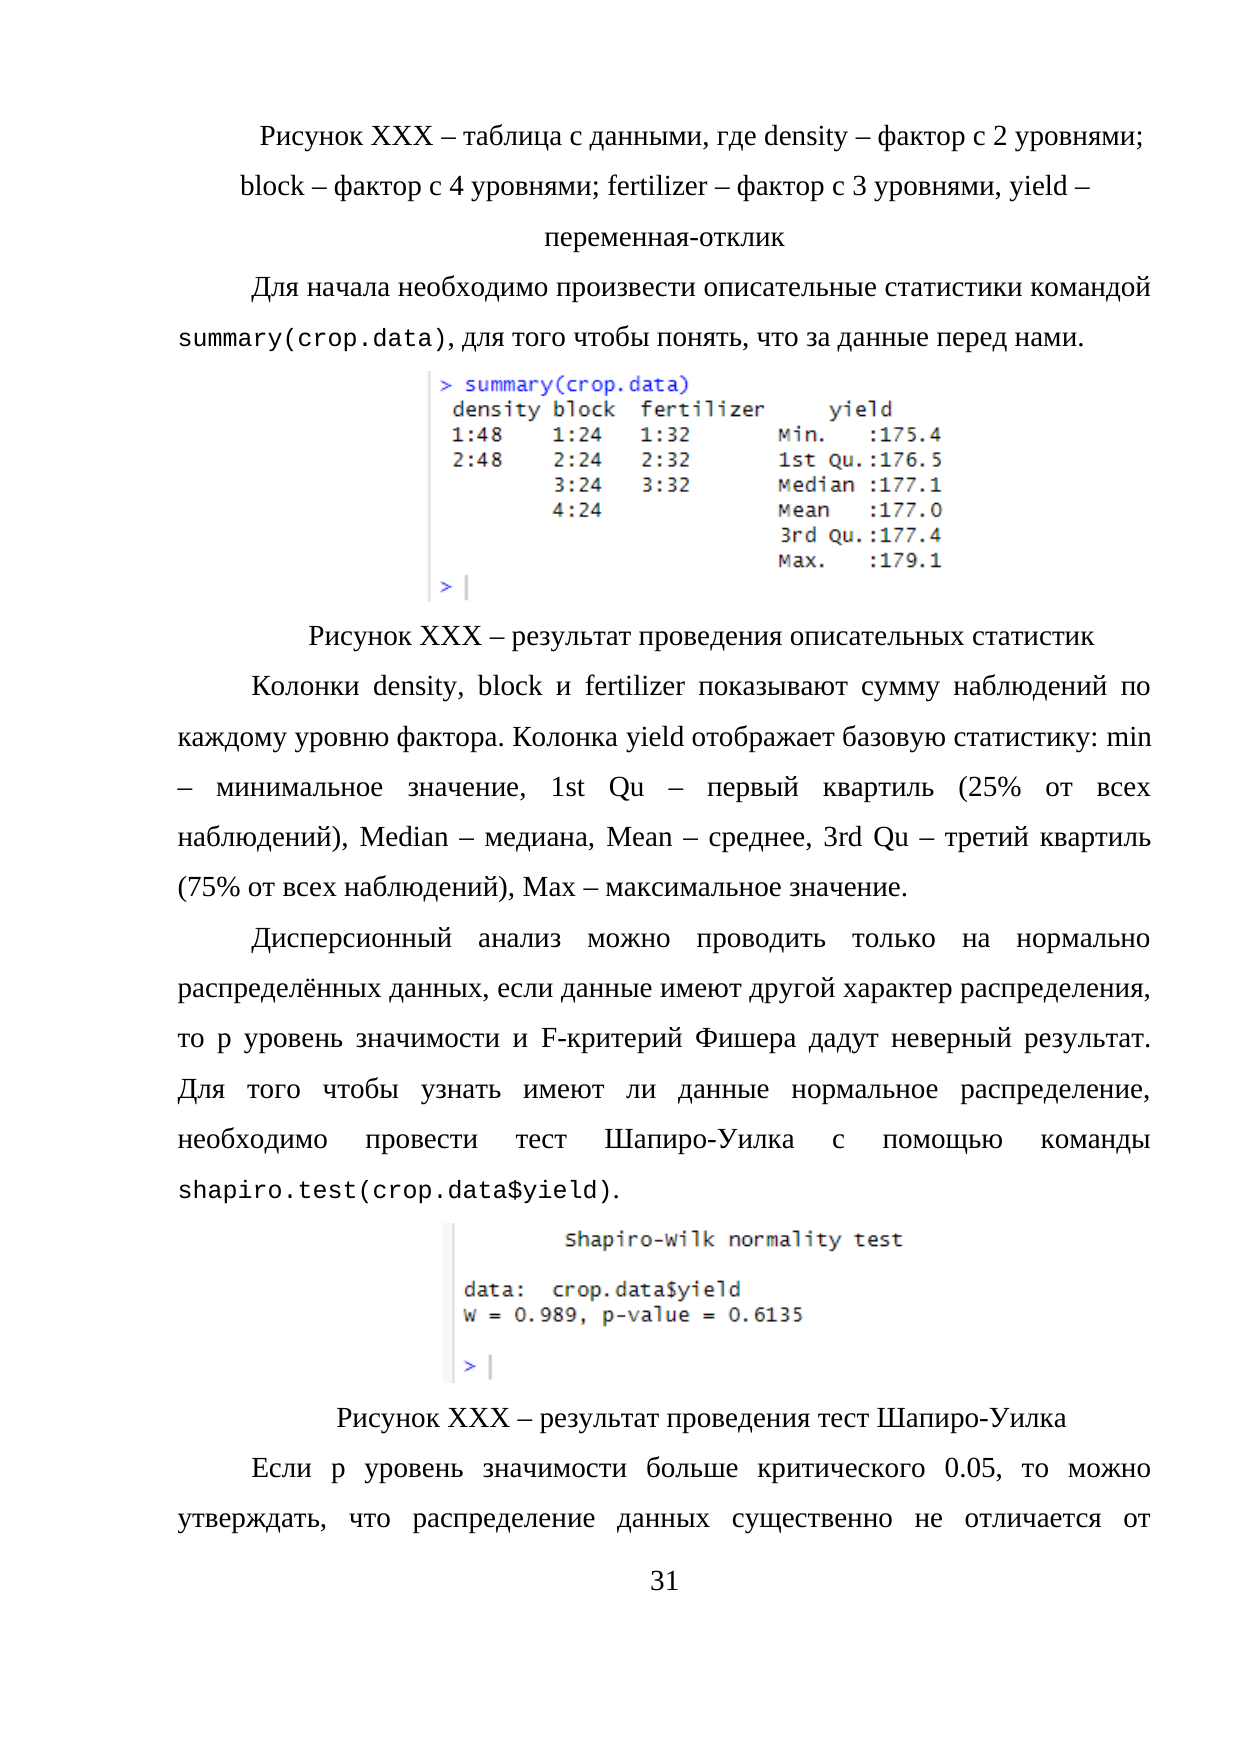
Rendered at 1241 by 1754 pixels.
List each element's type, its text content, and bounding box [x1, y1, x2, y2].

text Дисперсионный анализ можно проводить только на нормально распределённых данных, если данные имеют другой характер распределения, то p уровень значимости и F-критерий Фишера дадут неверный результат. Для того чтобы узнать имеют ли данные нормальное распределение, необходимо провести тест Шапиро-Уилка с помощью команды shapiro.test(crop.data$yield). [177, 920, 1152, 1206]
picture [426, 371, 977, 602]
text Рисунок XXX – результат проведения описательных статистик [177, 618, 1152, 652]
text Рисунок XXX – таблица с данными, где density – фактор с 2 уровнями; block – фактор с 4 уровнями; fertilizer – фактор с 3 уровнями, yield – переменная-отклик [177, 118, 1152, 252]
text Рисунок XXX – результат проведения тест Шапиро-Уилка [177, 1400, 1152, 1433]
text Колонки density, block и fertilizer показывают сумму наблюдений по каждому уровню фактора. Колонка yield отображает базовую статистику: min – минимальное значение, 1st Qu – первый квартиль (25% от всех наблюдений), Median – медиана, Mean – среднее, 3rd Qu – третий квартиль (75% от всех наблюдений), Max – максимальное значение. [177, 668, 1152, 903]
text Для начала необходимо произвести описательные статистики командой summary(crop.data), для того чтобы понять, что за данные перед нами. [177, 269, 1152, 354]
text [177, 1450, 1152, 1534]
picture [442, 1223, 961, 1383]
